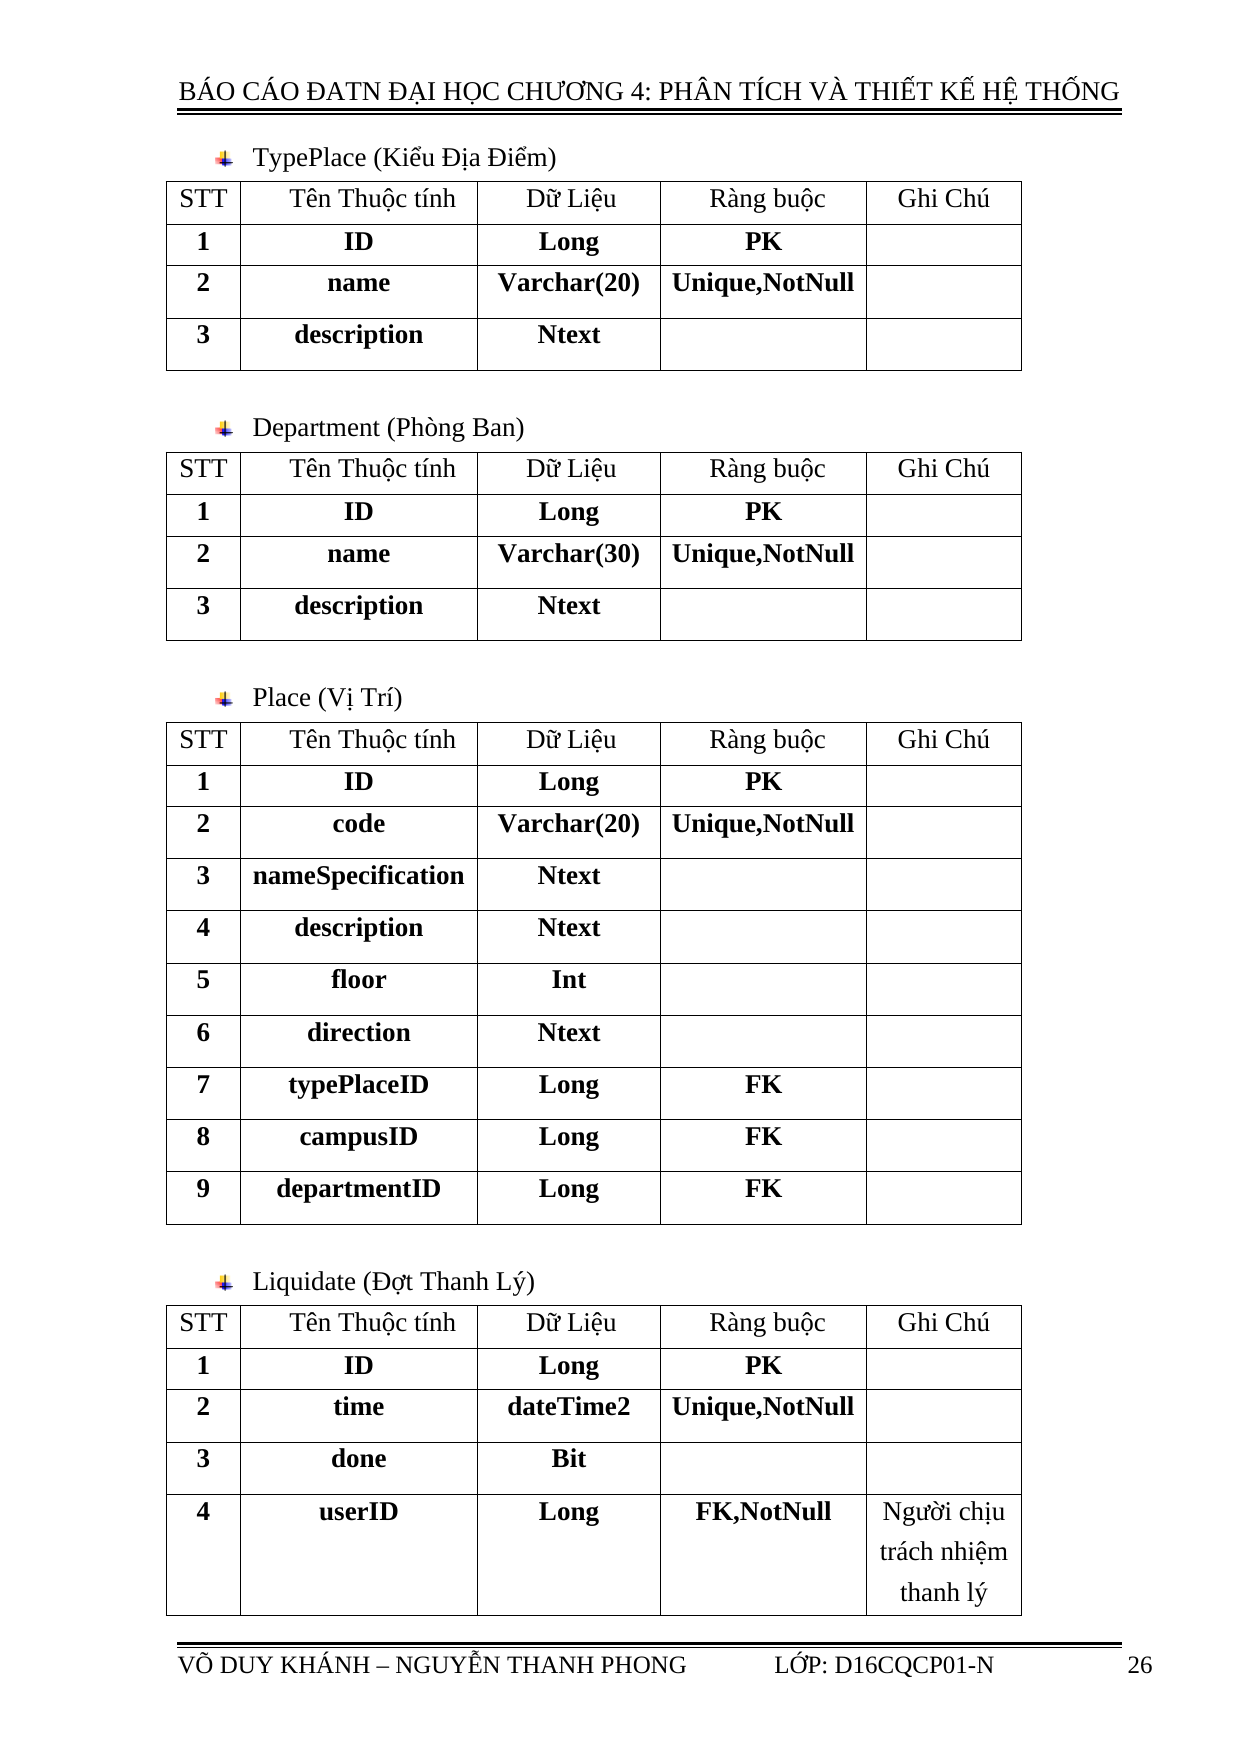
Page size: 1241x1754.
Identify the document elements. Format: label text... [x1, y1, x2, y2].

table_cell [867, 495, 1021, 536]
table_cell [867, 807, 1021, 858]
table_header STT [167, 723, 240, 764]
table_cell [661, 1016, 866, 1067]
table_cell PK [661, 495, 866, 536]
table_cell FK [661, 1068, 866, 1119]
table_header Tên Thuộc tính [241, 723, 477, 764]
table_cell 9 [167, 1172, 240, 1223]
table_cell Unique,NotNull [661, 266, 866, 317]
table_cell userID [241, 1495, 477, 1614]
table_cell [867, 1390, 1021, 1442]
table_cell floor [241, 964, 477, 1015]
table_cell FK [661, 1120, 866, 1171]
table_cell 6 [167, 1016, 240, 1067]
table_cell 3 [167, 589, 240, 640]
table_cell Varchar(20) [478, 807, 660, 858]
table_cell 2 [167, 807, 240, 858]
list Department (Phòng Ban) [215, 411, 1122, 442]
table_cell ID [241, 1349, 477, 1389]
table_cell campusID [241, 1120, 477, 1171]
table_cell name [241, 266, 477, 317]
table_cell [661, 964, 866, 1015]
table_cell [867, 1443, 1021, 1494]
table_cell 3 [167, 319, 240, 370]
table_cell 3 [167, 1443, 240, 1494]
table_header Ràng buộc [661, 182, 866, 224]
picture [215, 149, 233, 167]
table_cell [867, 1120, 1021, 1171]
table_cell 2 [167, 1390, 240, 1442]
table_cell PK [661, 766, 866, 806]
list Place (Vị Trí) [215, 681, 1122, 713]
table_cell [661, 589, 866, 640]
table_cell 4 [167, 911, 240, 962]
table_cell 7 [167, 1068, 240, 1119]
picture [215, 419, 233, 437]
table_cell Ntext [478, 319, 660, 370]
table_cell dateTime2 [478, 1390, 660, 1442]
table_header Tên Thuộc tính [241, 453, 477, 494]
table_cell ID [241, 766, 477, 806]
table_cell done [241, 1443, 477, 1494]
table_header Ghi Chú [867, 1306, 1021, 1348]
table_cell Long [478, 766, 660, 806]
picture [215, 690, 233, 707]
table_cell description [241, 911, 477, 962]
table_cell Ntext [478, 911, 660, 962]
table_cell Long [478, 1495, 660, 1614]
table_cell Int [478, 964, 660, 1015]
table_cell FK [661, 1172, 866, 1223]
table_cell PK [661, 1349, 866, 1389]
table_cell Unique,NotNull [661, 537, 866, 588]
table_cell 8 [167, 1120, 240, 1171]
table_cell 3 [167, 859, 240, 910]
table_cell Ntext [478, 1016, 660, 1067]
table_cell Long [478, 1172, 660, 1223]
table_cell [661, 319, 866, 370]
table_cell Varchar(30) [478, 537, 660, 588]
table_cell Bit [478, 1443, 660, 1494]
table_cell FK,NotNull [661, 1495, 866, 1614]
table_cell direction [241, 1016, 477, 1067]
table_header Dữ Liệu [478, 1306, 660, 1348]
table_header Tên Thuộc tính [241, 182, 477, 224]
table_cell PK [661, 225, 866, 265]
table_cell nameSpecification [241, 859, 477, 910]
table_cell [867, 589, 1021, 640]
table_cell description [241, 589, 477, 640]
table_cell 2 [167, 537, 240, 588]
list Liquidate (Đợt Thanh Lý) [215, 1265, 1122, 1296]
table_cell [867, 1016, 1021, 1067]
table_header STT [167, 182, 240, 224]
table_cell [867, 1349, 1021, 1389]
table_cell 2 [167, 266, 240, 317]
table_header Ràng buộc [661, 1306, 866, 1348]
table_cell Unique,NotNull [661, 1390, 866, 1442]
table_cell departmentID [241, 1172, 477, 1223]
table_cell description [241, 319, 477, 370]
table_header Ràng buộc [661, 453, 866, 494]
table_cell Varchar(20) [478, 266, 660, 317]
table_cell [661, 1443, 866, 1494]
table_cell [867, 964, 1021, 1015]
list TypePlace (Kiểu Địa Điểm) [215, 141, 1122, 172]
table_cell ID [241, 495, 477, 536]
table_cell [867, 859, 1021, 910]
table_cell Long [478, 1349, 660, 1389]
table_cell typePlaceID [241, 1068, 477, 1119]
table_cell [867, 225, 1021, 265]
table_cell Long [478, 495, 660, 536]
table_cell [867, 1068, 1021, 1119]
table_cell Long [478, 225, 660, 265]
table_header Ghi Chú [867, 182, 1021, 224]
table_cell [867, 1172, 1021, 1223]
picture [215, 1273, 233, 1291]
table_cell 1 [167, 766, 240, 806]
table_cell Ntext [478, 859, 660, 910]
table_cell Long [478, 1120, 660, 1171]
table_header Ràng buộc [661, 723, 866, 764]
table_header Dữ Liệu [478, 723, 660, 764]
table_cell name [241, 537, 477, 588]
table_header Tên Thuộc tính [241, 1306, 477, 1348]
table_cell 1 [167, 225, 240, 265]
table_cell Long [478, 1068, 660, 1119]
table_cell 1 [167, 1349, 240, 1389]
table_header Dữ Liệu [478, 453, 660, 494]
table_cell [867, 766, 1021, 806]
table_header STT [167, 453, 240, 494]
table_cell Ntext [478, 589, 660, 640]
table_header STT [167, 1306, 240, 1348]
table_cell Unique,NotNull [661, 807, 866, 858]
table_cell 5 [167, 964, 240, 1015]
table_header Ghi Chú [867, 453, 1021, 494]
table_cell Người chịu trách nhiệm thanh lý [867, 1495, 1021, 1614]
table_cell [867, 266, 1021, 317]
table_cell [867, 911, 1021, 962]
table_cell [867, 319, 1021, 370]
table_cell 1 [167, 495, 240, 536]
table_cell [867, 537, 1021, 588]
table_cell time [241, 1390, 477, 1442]
table_cell ID [241, 225, 477, 265]
table_cell [661, 859, 866, 910]
table_cell [661, 911, 866, 962]
table_cell code [241, 807, 477, 858]
table_cell 4 [167, 1495, 240, 1614]
table_header Dữ Liệu [478, 182, 660, 224]
table_header Ghi Chú [867, 723, 1021, 764]
